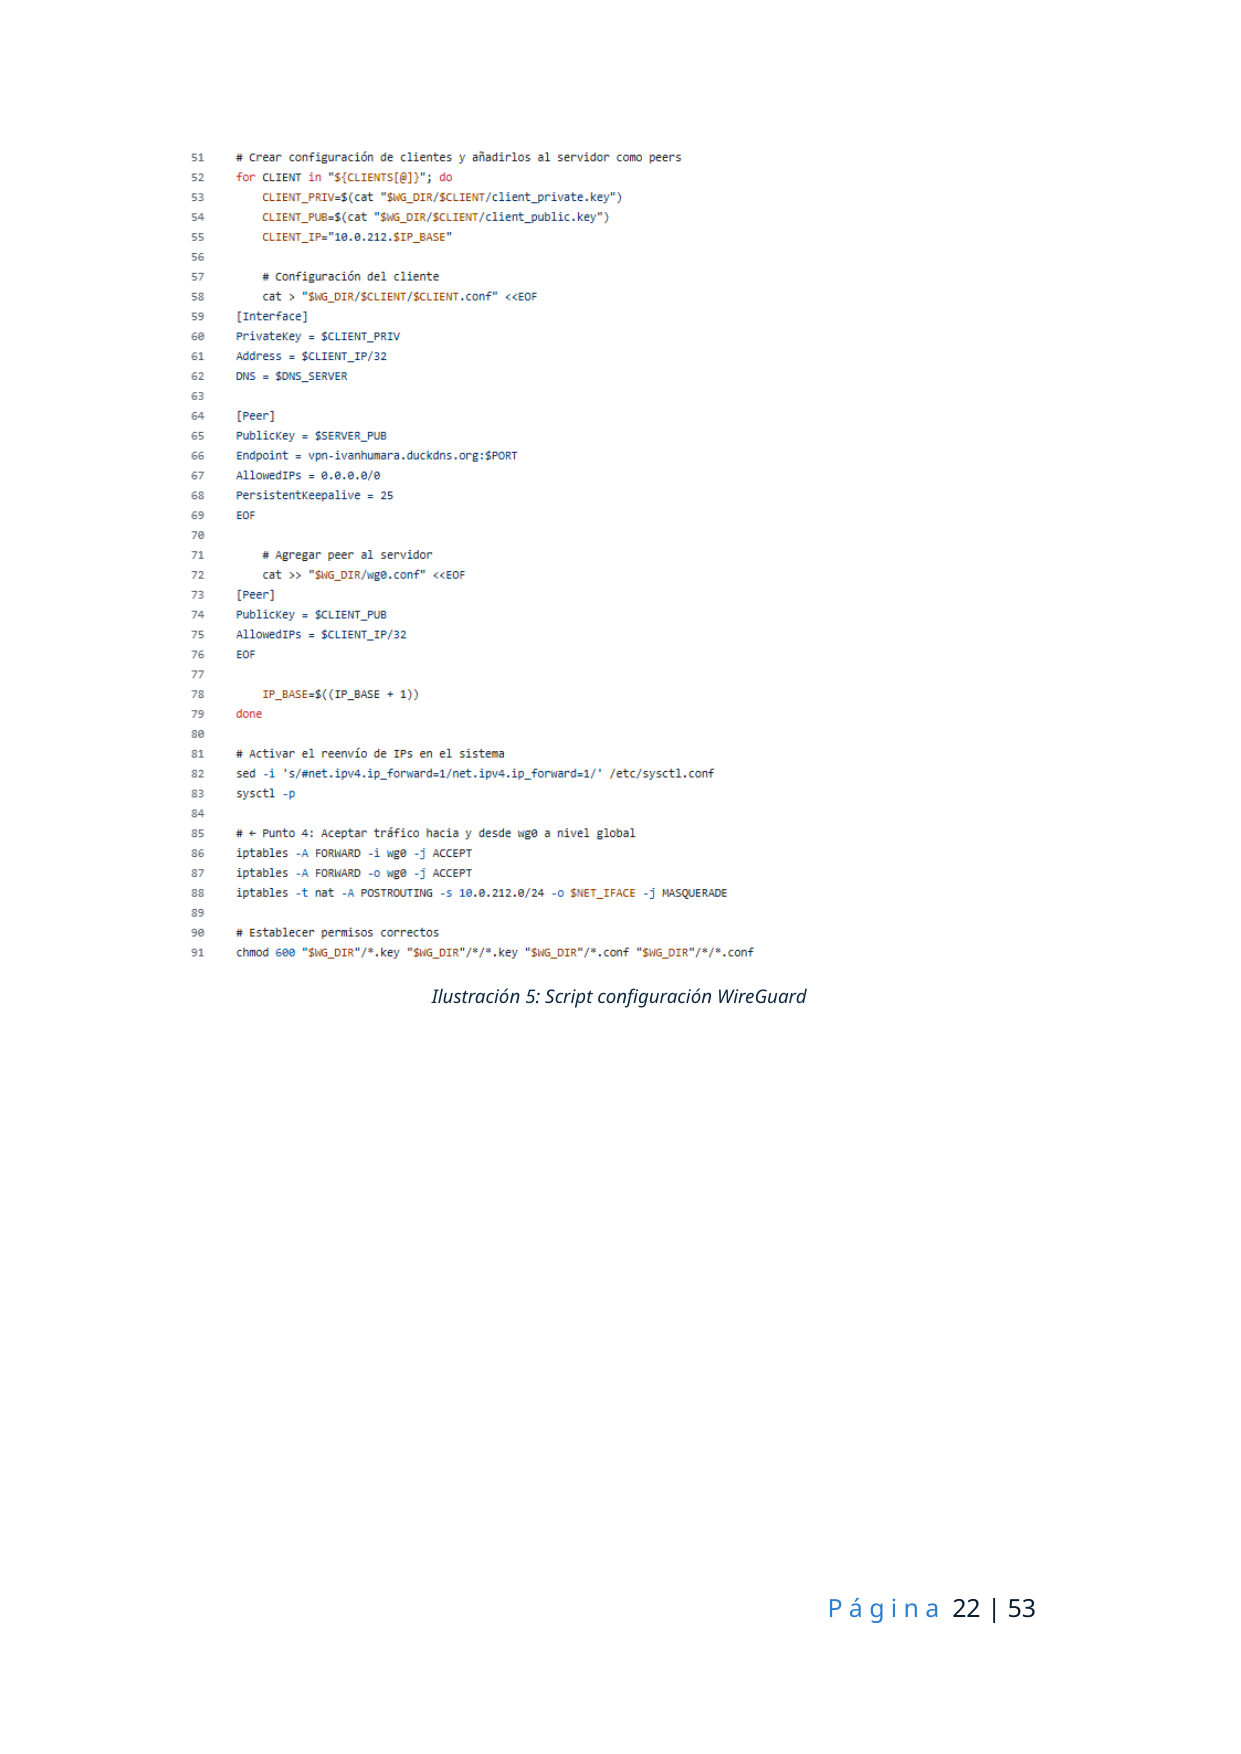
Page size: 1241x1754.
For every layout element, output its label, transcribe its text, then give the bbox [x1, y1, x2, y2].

picture [177, 147, 1063, 962]
